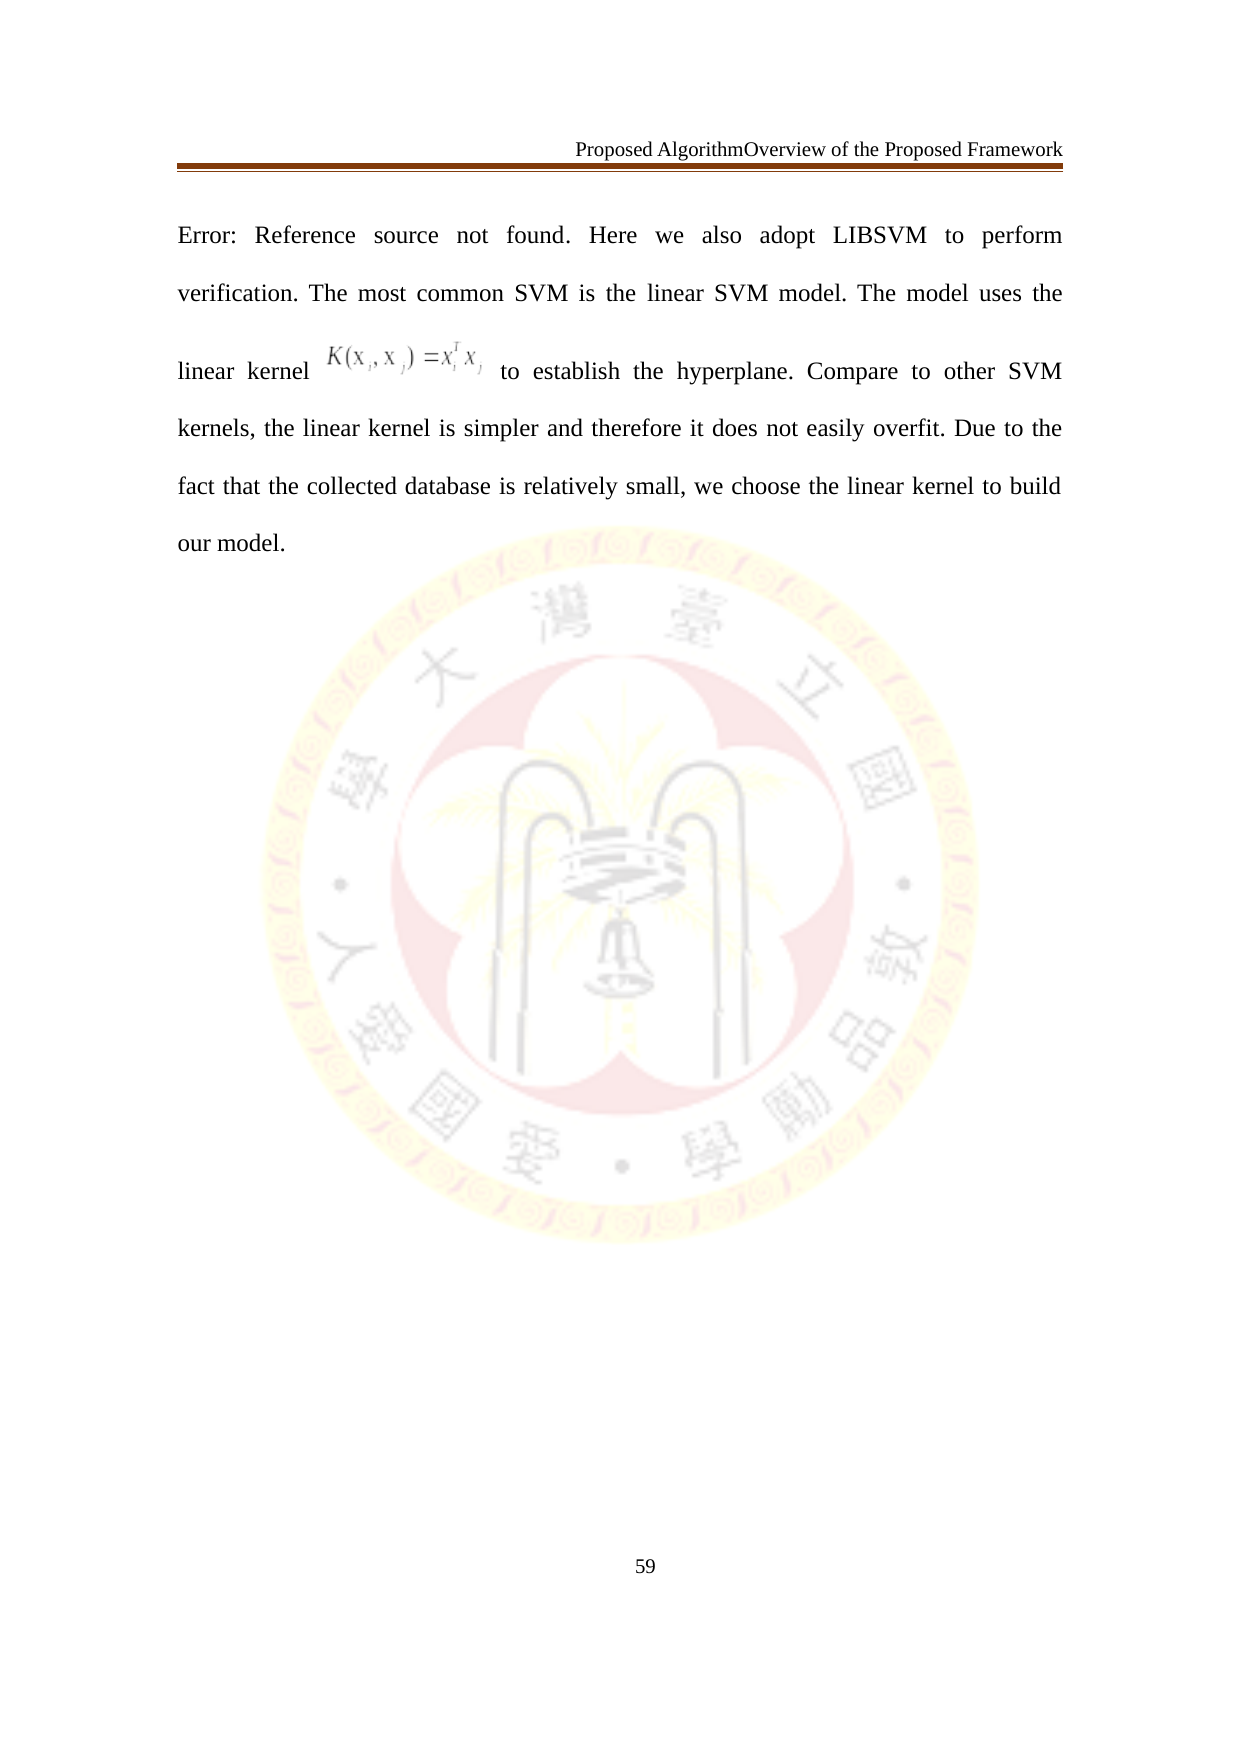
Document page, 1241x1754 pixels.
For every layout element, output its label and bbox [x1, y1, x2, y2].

text [177, 220, 1063, 557]
